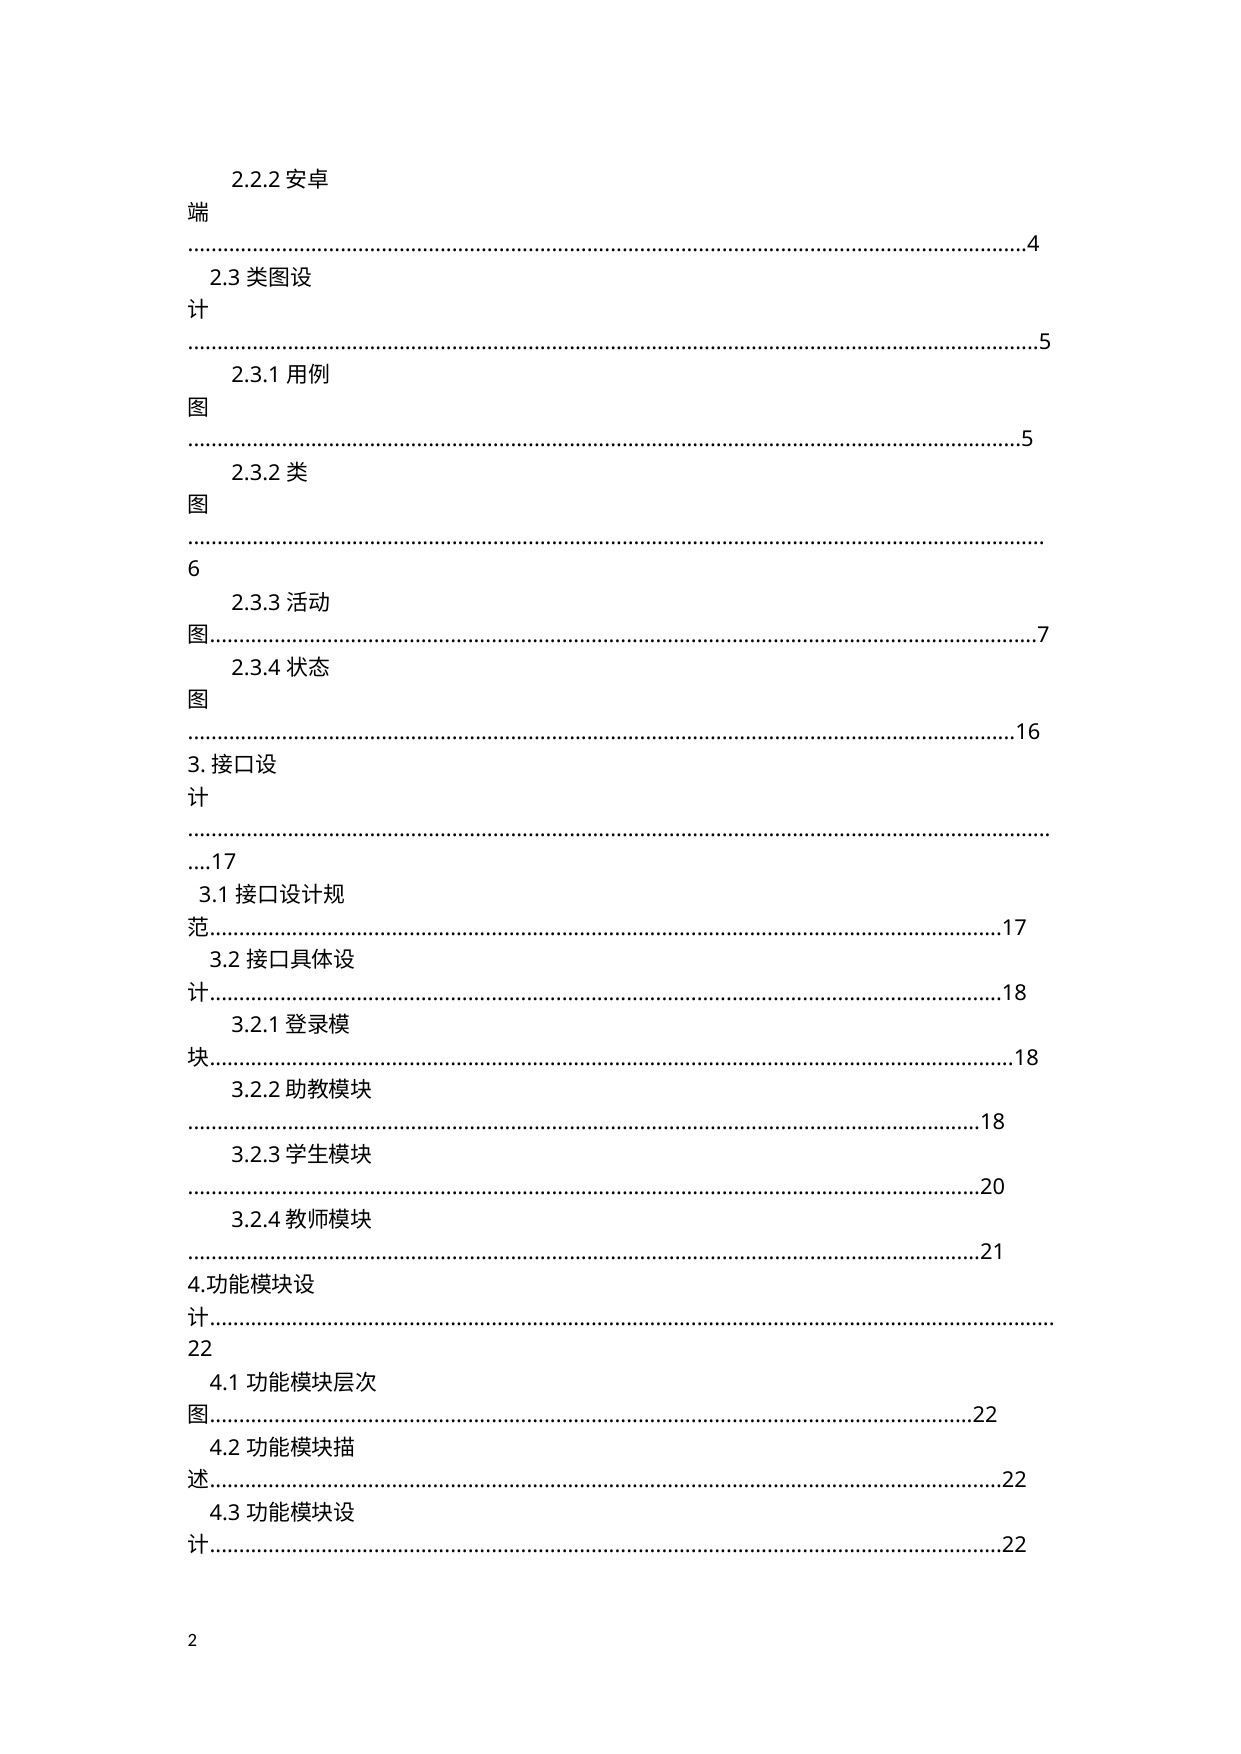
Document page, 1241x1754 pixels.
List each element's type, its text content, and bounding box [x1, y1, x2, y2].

text 2.3.3 活动图.............................................................................................................................................7 [187, 584, 1053, 649]
text 3.2.1登录模块.........................................................................................................................................18 [187, 1007, 1053, 1072]
text 3.2.2助教模块 .......................................................................................................................................18 [187, 1072, 1053, 1137]
text 3.2.3学生模块 .......................................................................................................................................20 [187, 1137, 1053, 1202]
text 4.功能模块设计................................................................................................................................................22 [187, 1267, 1053, 1364]
text 2.2.2安卓端...............................................................................................................................................4 [187, 162, 1053, 259]
text 2.3 类图设计.................................................................................................................................................5 [187, 259, 1053, 357]
text 4.2 功能模块描述.......................................................................................................................................22 [187, 1429, 1053, 1494]
text 3.2.4教师模块 .......................................................................................................................................21 [187, 1202, 1053, 1267]
text 2.3.2 类图..................................................................................................................................................6 [187, 454, 1053, 584]
text 2.3.1 用例图..............................................................................................................................................5 [187, 357, 1053, 454]
text 3. 接口设计.......................................................................................................................................................17 [187, 747, 1053, 877]
text 3.1 接口设计规范.......................................................................................................................................17 [187, 877, 1053, 942]
text 2.3.4 状态图.............................................................................................................................................16 [187, 649, 1053, 747]
text 4.1 功能模块层次图..................................................................................................................................22 [187, 1364, 1053, 1429]
text 4.3 功能模块设计.......................................................................................................................................22 [187, 1494, 1053, 1559]
text 3.2 接口具体设计.......................................................................................................................................18 [187, 942, 1053, 1007]
